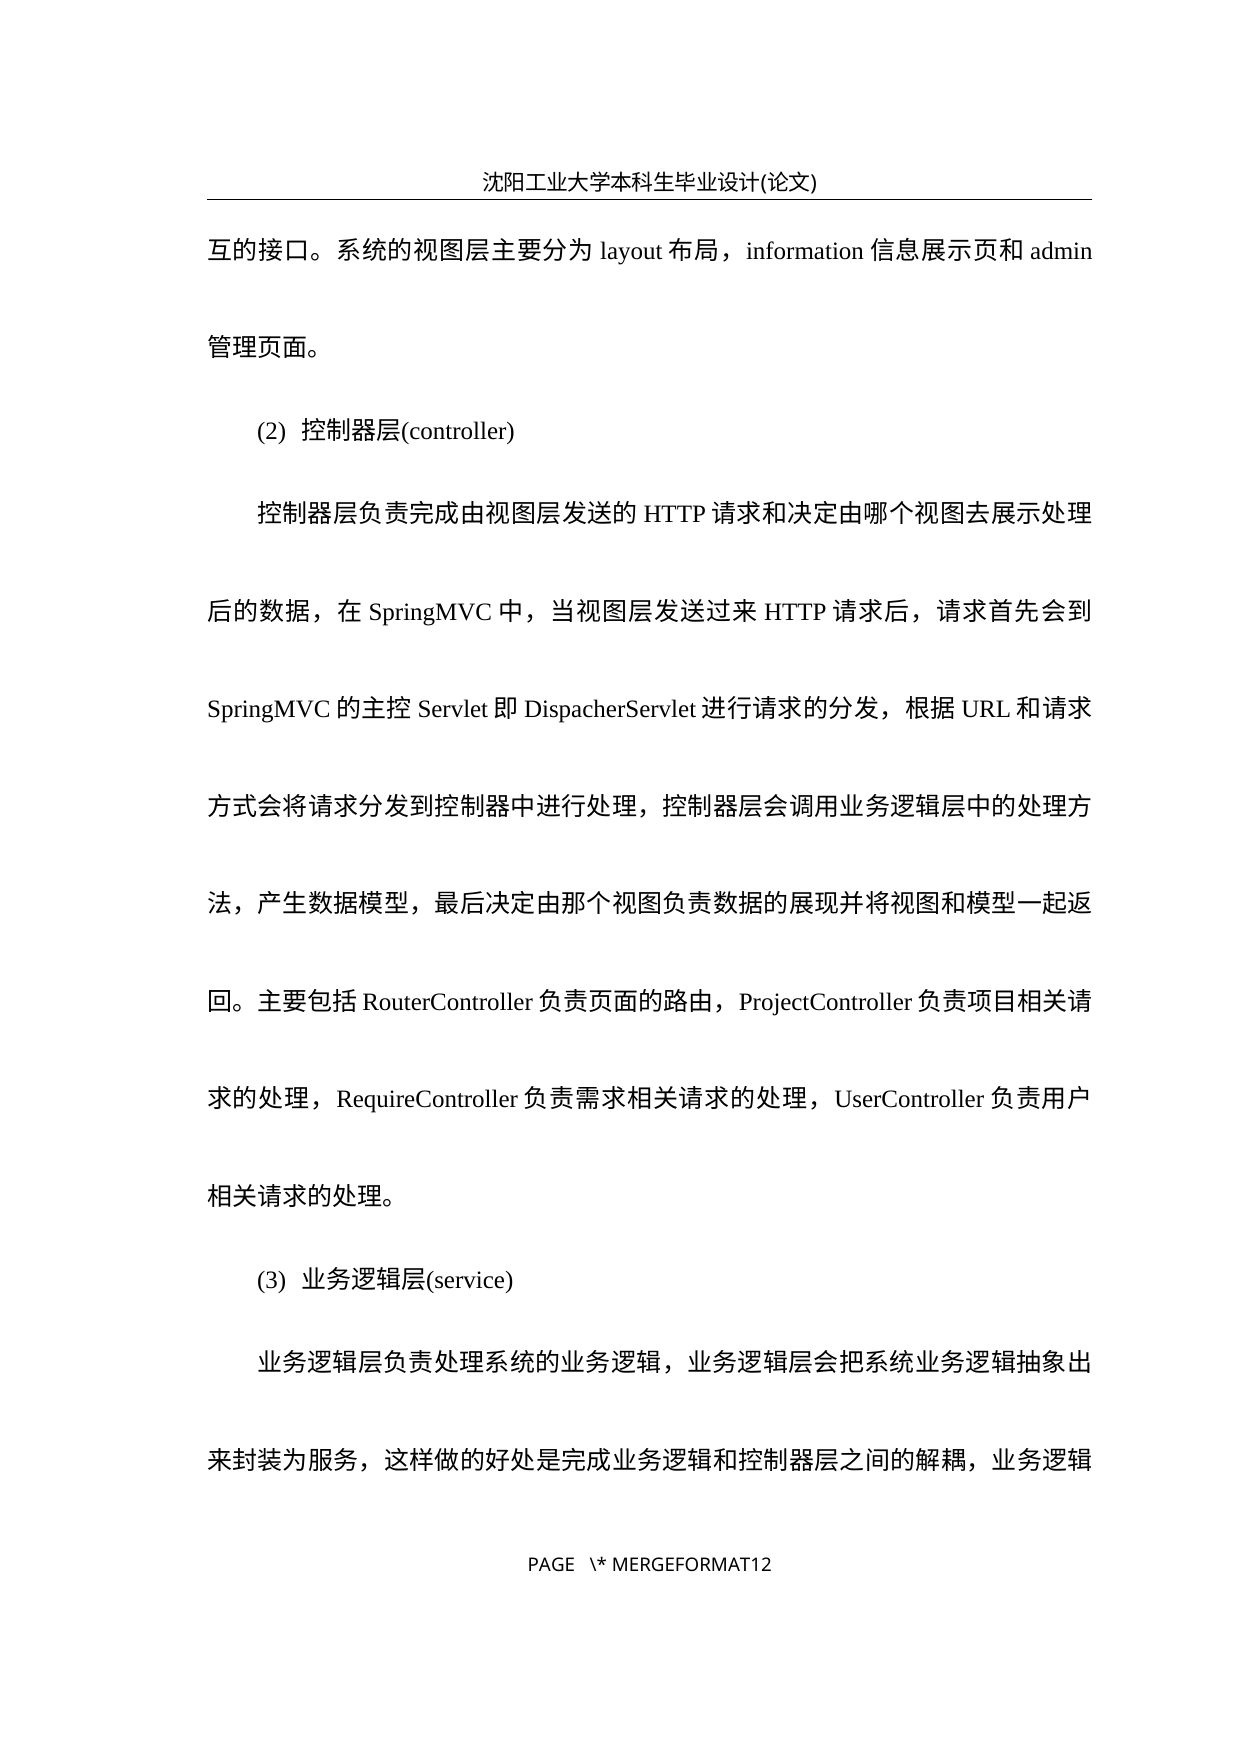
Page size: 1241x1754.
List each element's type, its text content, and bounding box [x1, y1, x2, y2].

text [207, 216, 1092, 378]
list 控制器层(controller) [257, 396, 1092, 461]
text 控制器层负责完成由视图层发送的HTTP请求和决定由哪个视图去展示处理后的数据，在SpringMVC中，当视图层发送过来HTTP请求后，请求首先会到SpringMVC的主控Servlet即DispacherServlet进行请求的分发，根据URL和请求方式会将请求分发到控制器中进行处理，控制器层会调用业务逻辑层中的处理方法，产生数据模型，最后决定由那个视图负责数据的展现并将视图和模型一起返回。主要包括RouterController负责页面的路由，ProjectController负责项目相关请求的处理，RequireController负责需求相关请求的处理，UserController负责用户相关请求的处理。 [207, 479, 1092, 1227]
list 业务逻辑层(service) [257, 1245, 1092, 1310]
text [207, 1328, 1092, 1491]
